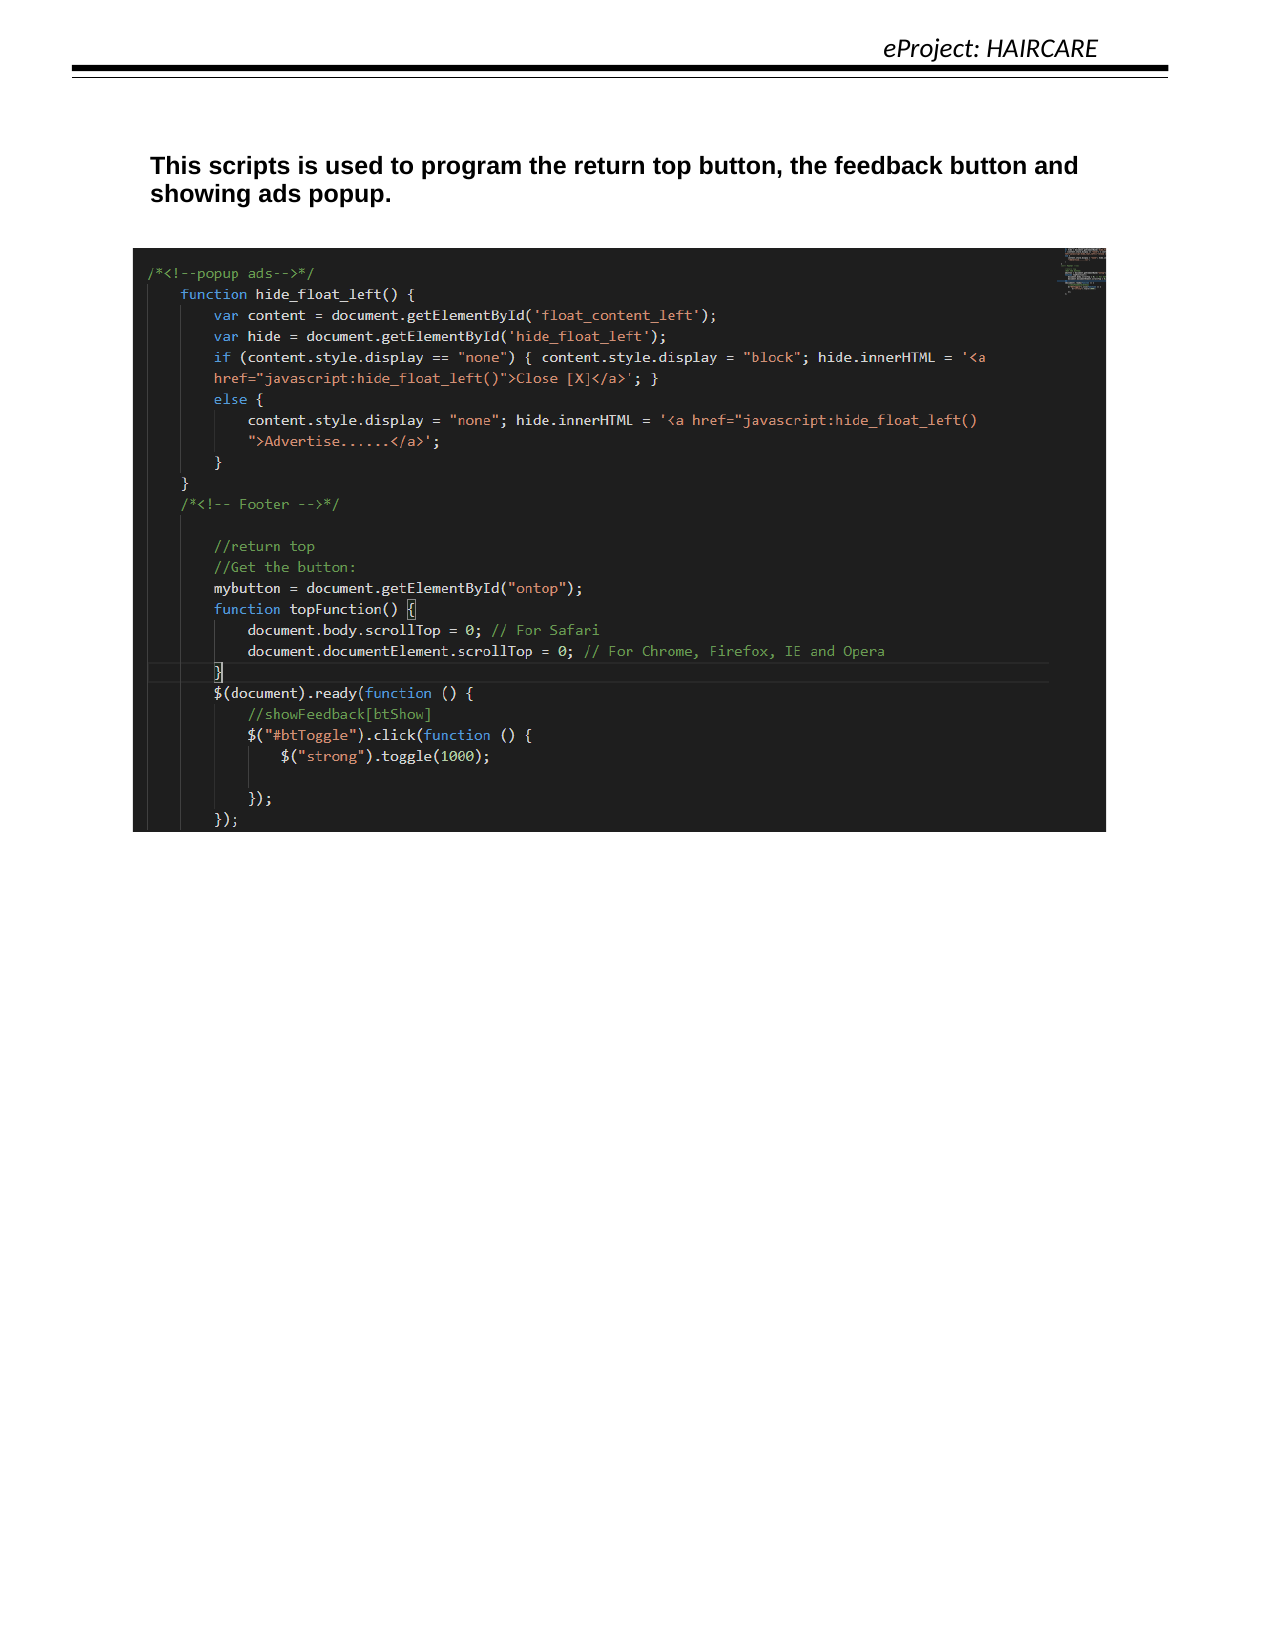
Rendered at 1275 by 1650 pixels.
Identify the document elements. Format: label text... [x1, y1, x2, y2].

picture [132, 248, 1107, 832]
text This scripts is used to program the return top button, the feedback button and showing ads popup. [150, 151, 1125, 208]
